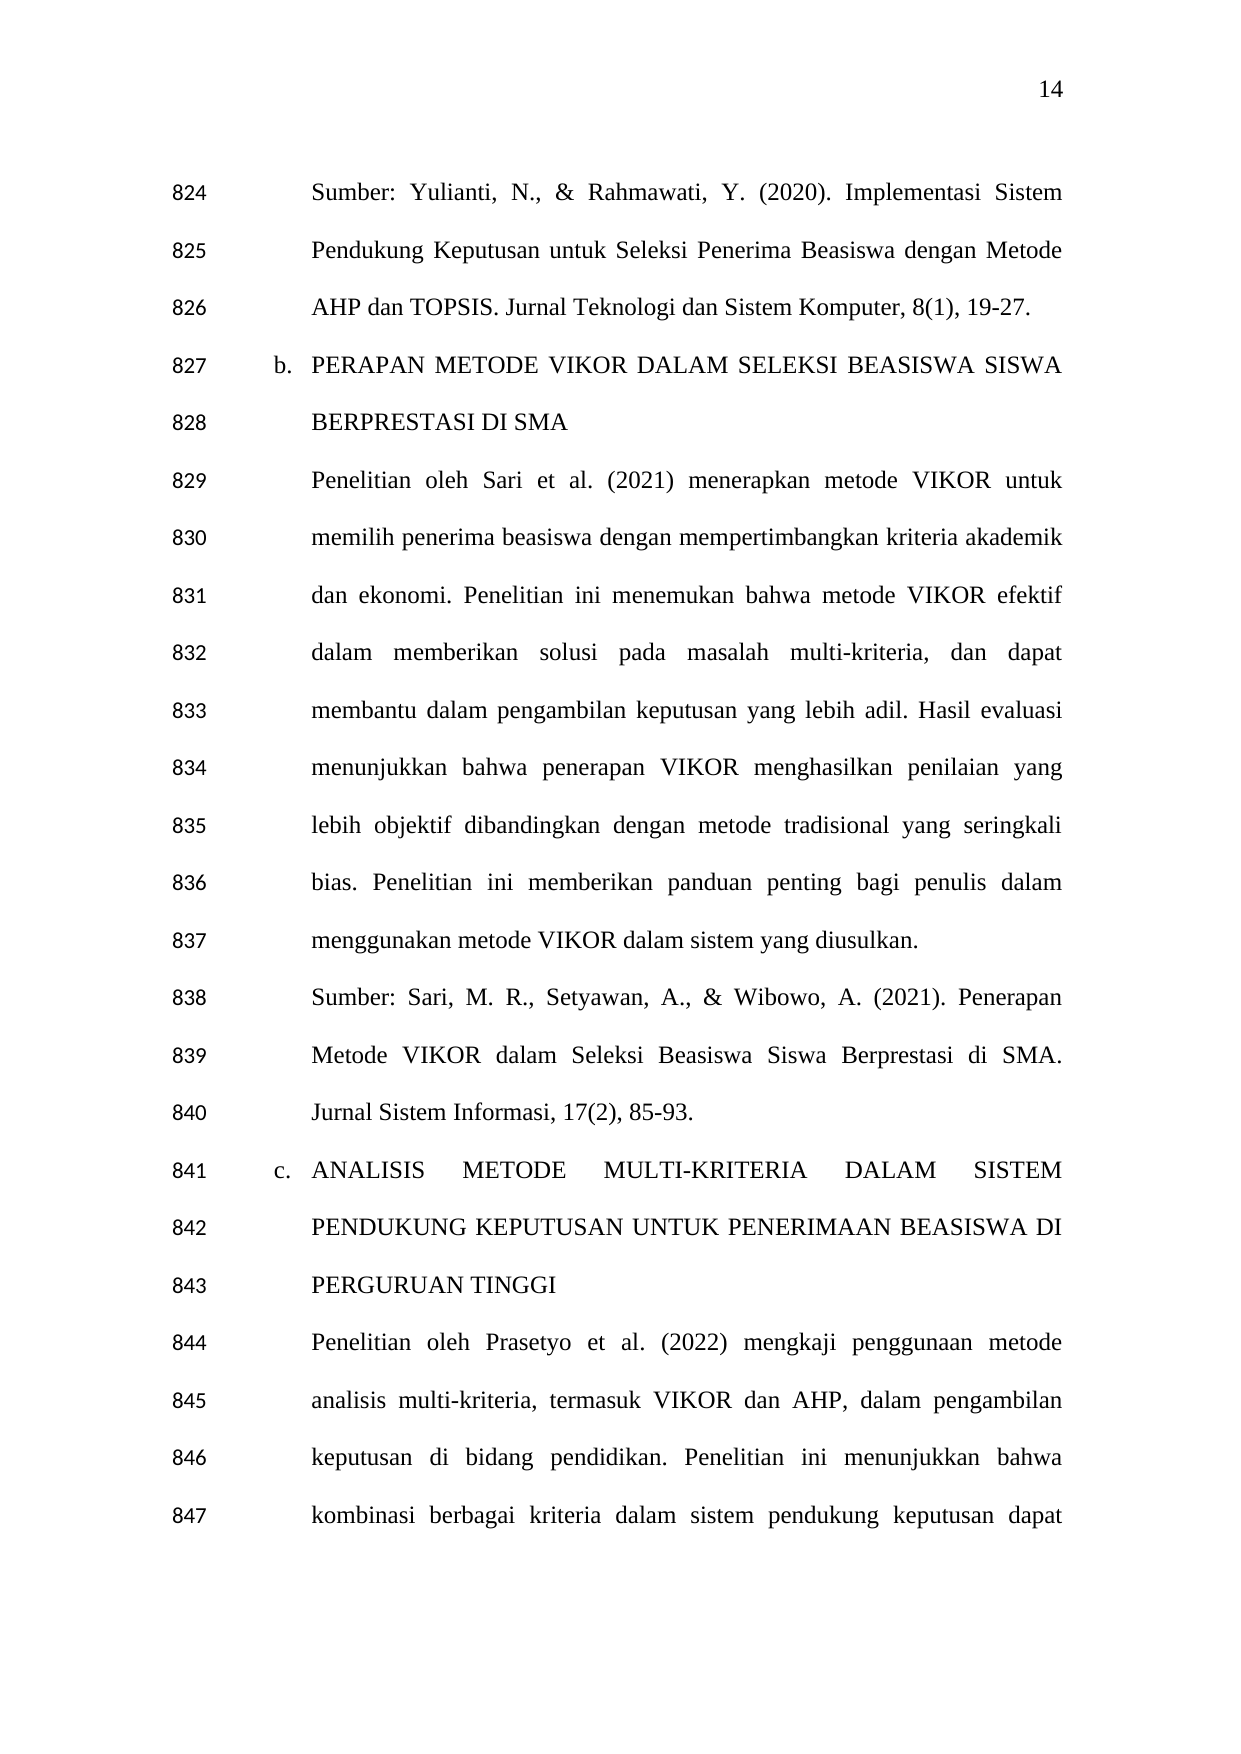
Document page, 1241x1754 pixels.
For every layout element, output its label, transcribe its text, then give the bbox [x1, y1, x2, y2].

list Sumber: Yulianti, N., & Rahmawati, Y. (2020). Implementasi Sistem Pendukung Keputusan untuk Seleksi Penerima Beasiswa dengan Metode AHP dan TOPSIS. Jurnal Teknologi dan Sistem Komputer, 8(1), 19-27. [311, 177, 1063, 321]
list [311, 1327, 1063, 1528]
list Sumber: Sari, M. R., Setyawan, A., & Wibowo, A. (2021). Penerapan Metode VIKOR dalam Seleksi Beasiswa Siswa Berprestasi di SMA. Jurnal Sistem Informasi, 17(2), 85-93. [311, 982, 1063, 1126]
list ANALISIS METODE MULTI-KRITERIA DALAM SISTEM PENDUKUNG KEPUTUSAN UNTUK PENERIMAAN BEASISWA DI PERGURUAN TINGGI [274, 1155, 1063, 1298]
list Penelitian oleh Sari et al. (2021) menerapkan metode VIKOR untuk memilih penerima beasiswa dengan mempertimbangkan kriteria akademik dan ekonomi. Penelitian ini menemukan bahwa metode VIKOR efektif dalam memberikan solusi pada masalah multi-kriteria, dan dapat membantu dalam pengambilan keputusan yang lebih adil. Hasil evaluasi menunjukkan bahwa penerapan VIKOR menghasilkan penilaian yang lebih objektif dibandingkan dengan metode tradisional yang seringkali bias. Penelitian ini memberikan panduan penting bagi penulis dalam menggunakan metode VIKOR dalam sistem yang diusulkan. [311, 465, 1063, 953]
list PERAPAN METODE VIKOR DALAM SELEKSI BEASISWA SISWA BERPRESTASI DI SMA [274, 350, 1063, 436]
